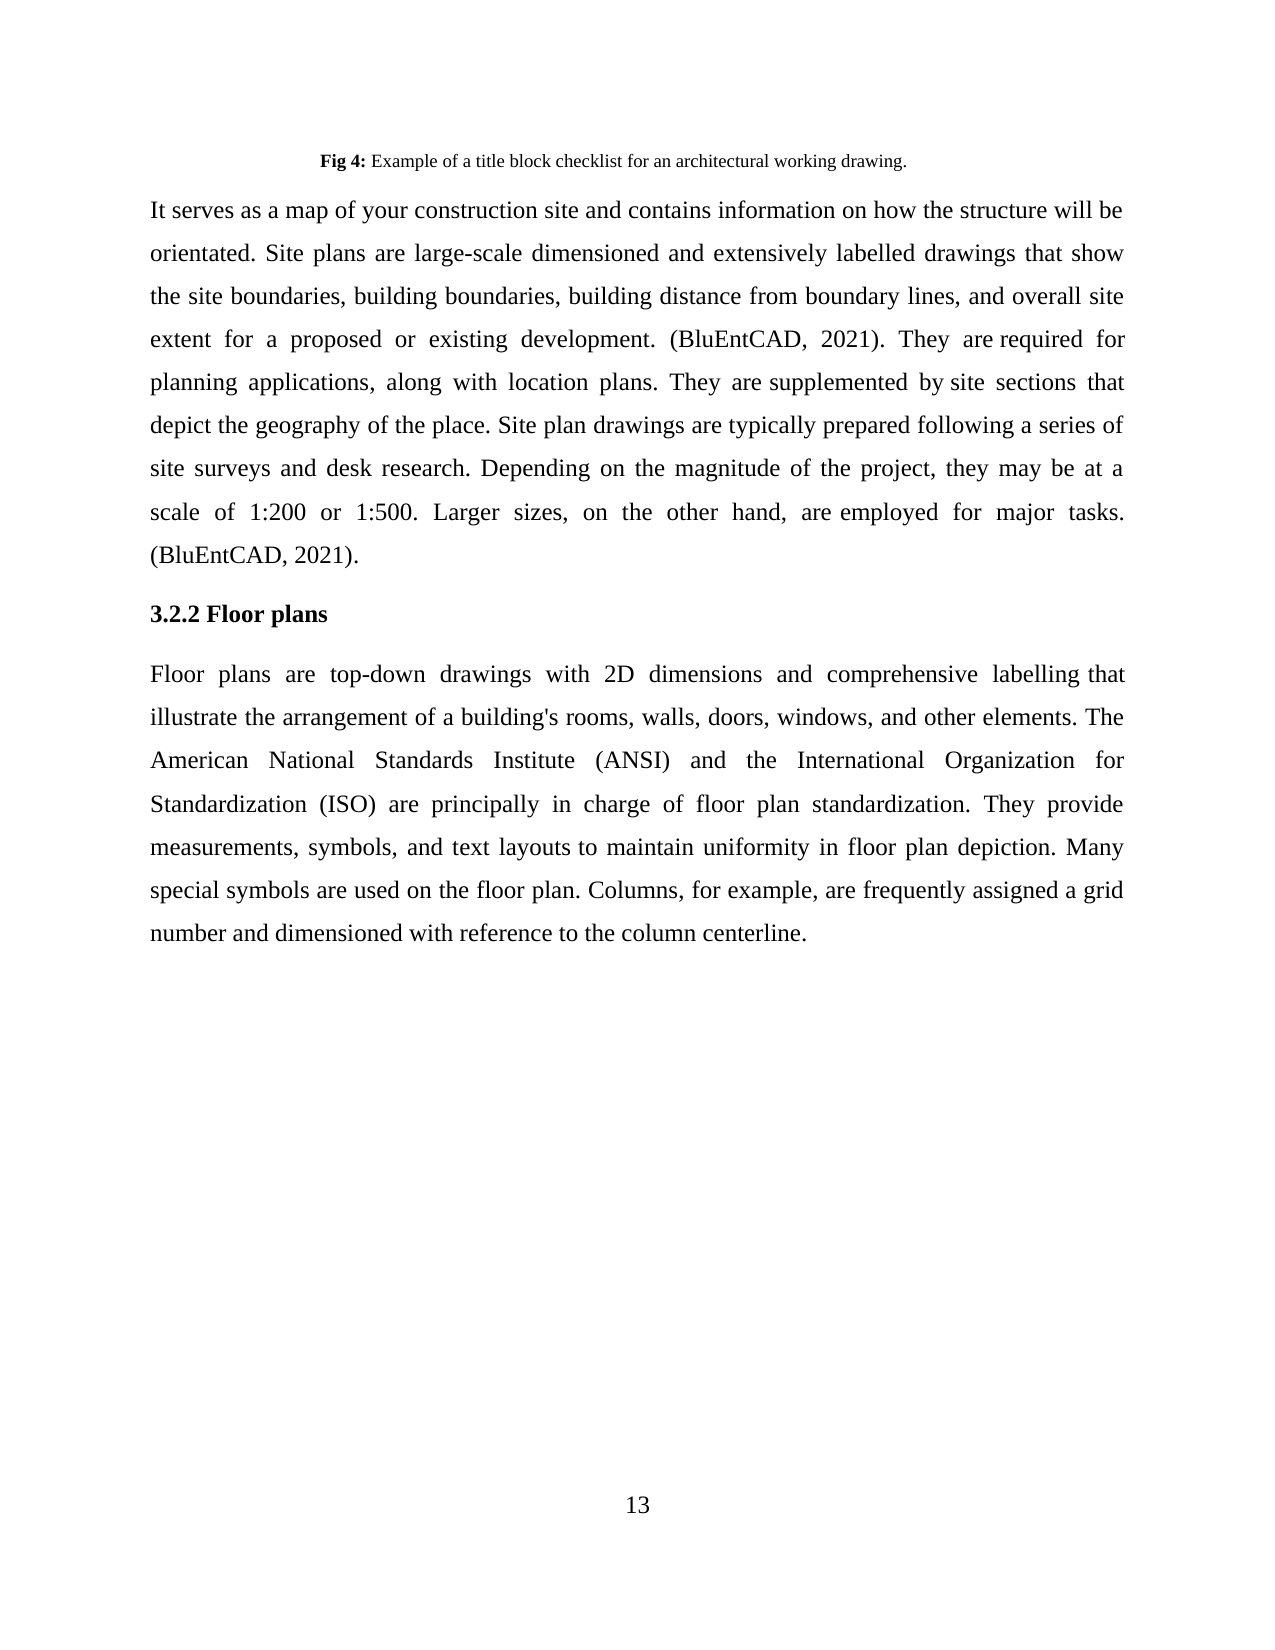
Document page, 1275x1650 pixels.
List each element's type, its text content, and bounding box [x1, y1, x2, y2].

text 3.2.2 Floor plans [150, 599, 1125, 628]
text Floor plans are top-down drawings with 2D dimensions and comprehensive labelling that illustrate the arrangement of a building's rooms, walls, doors, windows, and other elements. The American National Standards Institute (ANSI) and the International Organization for Standardization (ISO) are principally in charge of floor plan standardization. They provide measurements, symbols, and text layouts to maintain uniformity in floor plan depiction. Many special symbols are used on the floor plan. Columns, for example, are frequently assigned a grid number and dimensioned with reference to the column centerline. [150, 659, 1125, 947]
text It serves as a map of your construction site and contains information on how the structure will be orientated. Site plans are large-scale dimensioned and extensively labelled drawings that show the site boundaries, building boundaries, building distance from boundary lines, and overall site extent for a proposed or existing development. (BluEntCAD, 2021). They are required for planning applications, along with location plans. They are supplemented by site sections that depict the geography of the place. Site plan drawings are typically prepared following a series of site surveys and desk research. Depending on the magnitude of the project, they may be at a scale of 1:200 or 1:500. Larger sizes, on the other hand, are employed for major tasks. (BluEntCAD, 2021). [150, 195, 1125, 568]
text Fig 4: Example of a title block checklist for an architectural working drawing. [150, 150, 1078, 172]
